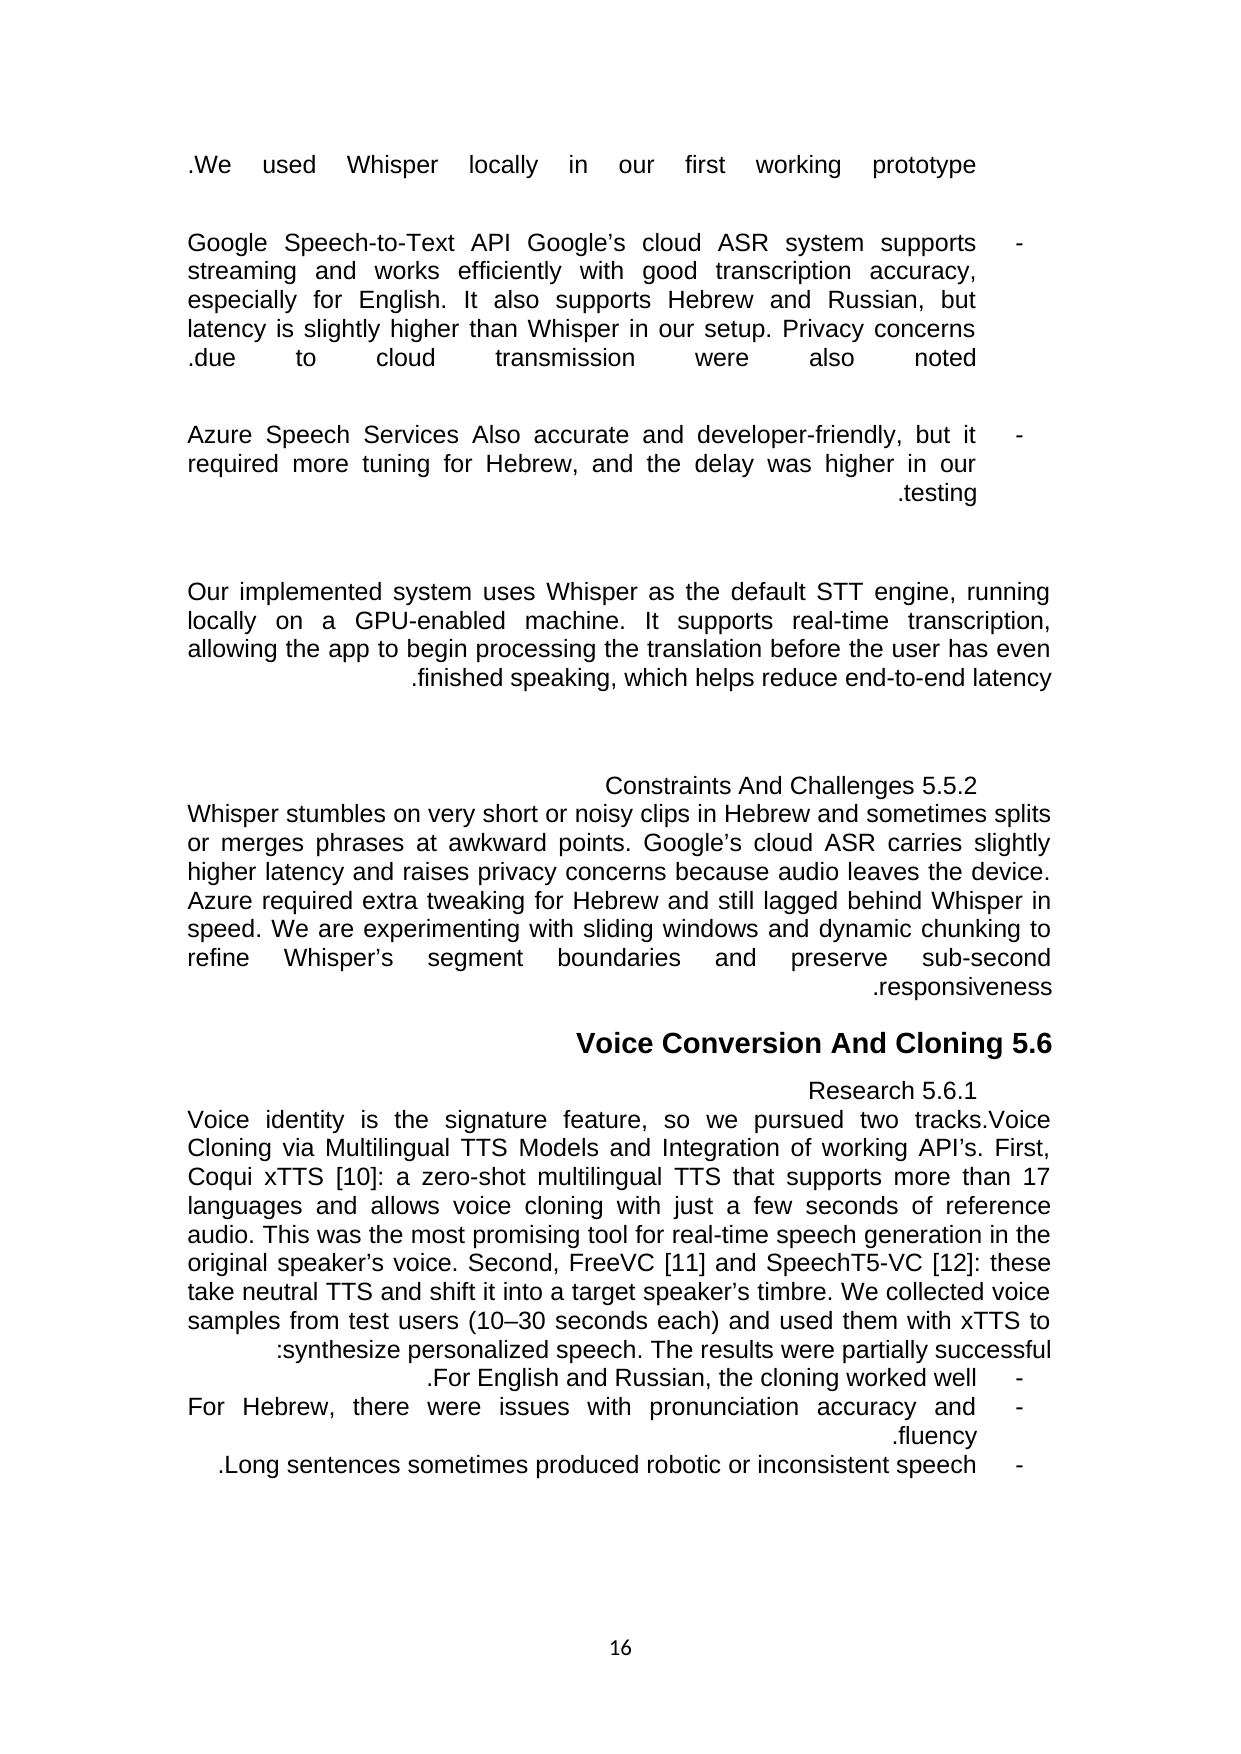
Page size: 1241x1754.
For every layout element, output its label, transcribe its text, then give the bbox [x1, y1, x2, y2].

subtitle 5.6.1 Research [187, 1076, 978, 1104]
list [187, 150, 1015, 207]
text Our implemented system uses Whisper as the default STT engine, running locally on a GPU-enabled machine. It supports real-time transcription, allowing the app to begin processing the translation before the user has even finished speaking, which helps reduce end-to-end latency. [187, 577, 1053, 692]
list Long sentences sometimes produced robotic or inconsistent speech. [187, 1449, 1015, 1478]
subtitle Voice identity is the signature feature, so we pursued two tracks.Voice Cloning via Multilingual TTS Models and Integration of working API’s. First, Coqui xTTS [10]: a zero-shot multilingual TTS that supports more than 17 languages and allows voice cloning with just a few seconds of reference audio. This was the most promising tool for real-time speech generation in the original speaker’s voice. Second, FreeVC [11] and SpeechT5-VC [12]: these take neutral TTS and shift it into a target speaker’s timbre. We collected voice samples from test users (10–30 seconds each) and used them with xTTS to synthesize personalized speech. The results were partially successful: [187, 1104, 1053, 1363]
list For Hebrew, there were issues with pronunciation accuracy and fluency. [187, 1392, 1015, 1449]
list For English and Russian, the cloning worked well. [187, 1363, 1015, 1392]
list Azure Speech Services Also accurate and developer-friendly, but it required more tuning for Hebrew, and the delay was higher in our testing. [187, 420, 1015, 506]
subtitle 5.5.2 Constraints And Challenges [187, 771, 978, 799]
list Google Speech-to-Text API Google’s cloud ASR system supports streaming and works efficiently with good transcription accuracy, especially for English. It also supports Hebrew and Russian, but latency is slightly higher than Whisper in our setup. Privacy concerns due to cloud transmission were also noted. [187, 228, 1015, 399]
subtitle 5.6 Voice Conversion And Cloning [187, 1026, 1053, 1059]
subtitle Whisper stumbles on very short or noisy clips in Hebrew and sometimes splits or merges phrases at awkward points. Google’s cloud ASR carries slightly higher latency and raises privacy concerns because audio leaves the device. Azure required extra tweaking for Hebrew and still lagged behind Whisper in speed. We are experimenting with sliding windows and dynamic chunking to refine Whisper’s segment boundaries and preserve sub-second responsiveness. [187, 799, 1053, 1001]
